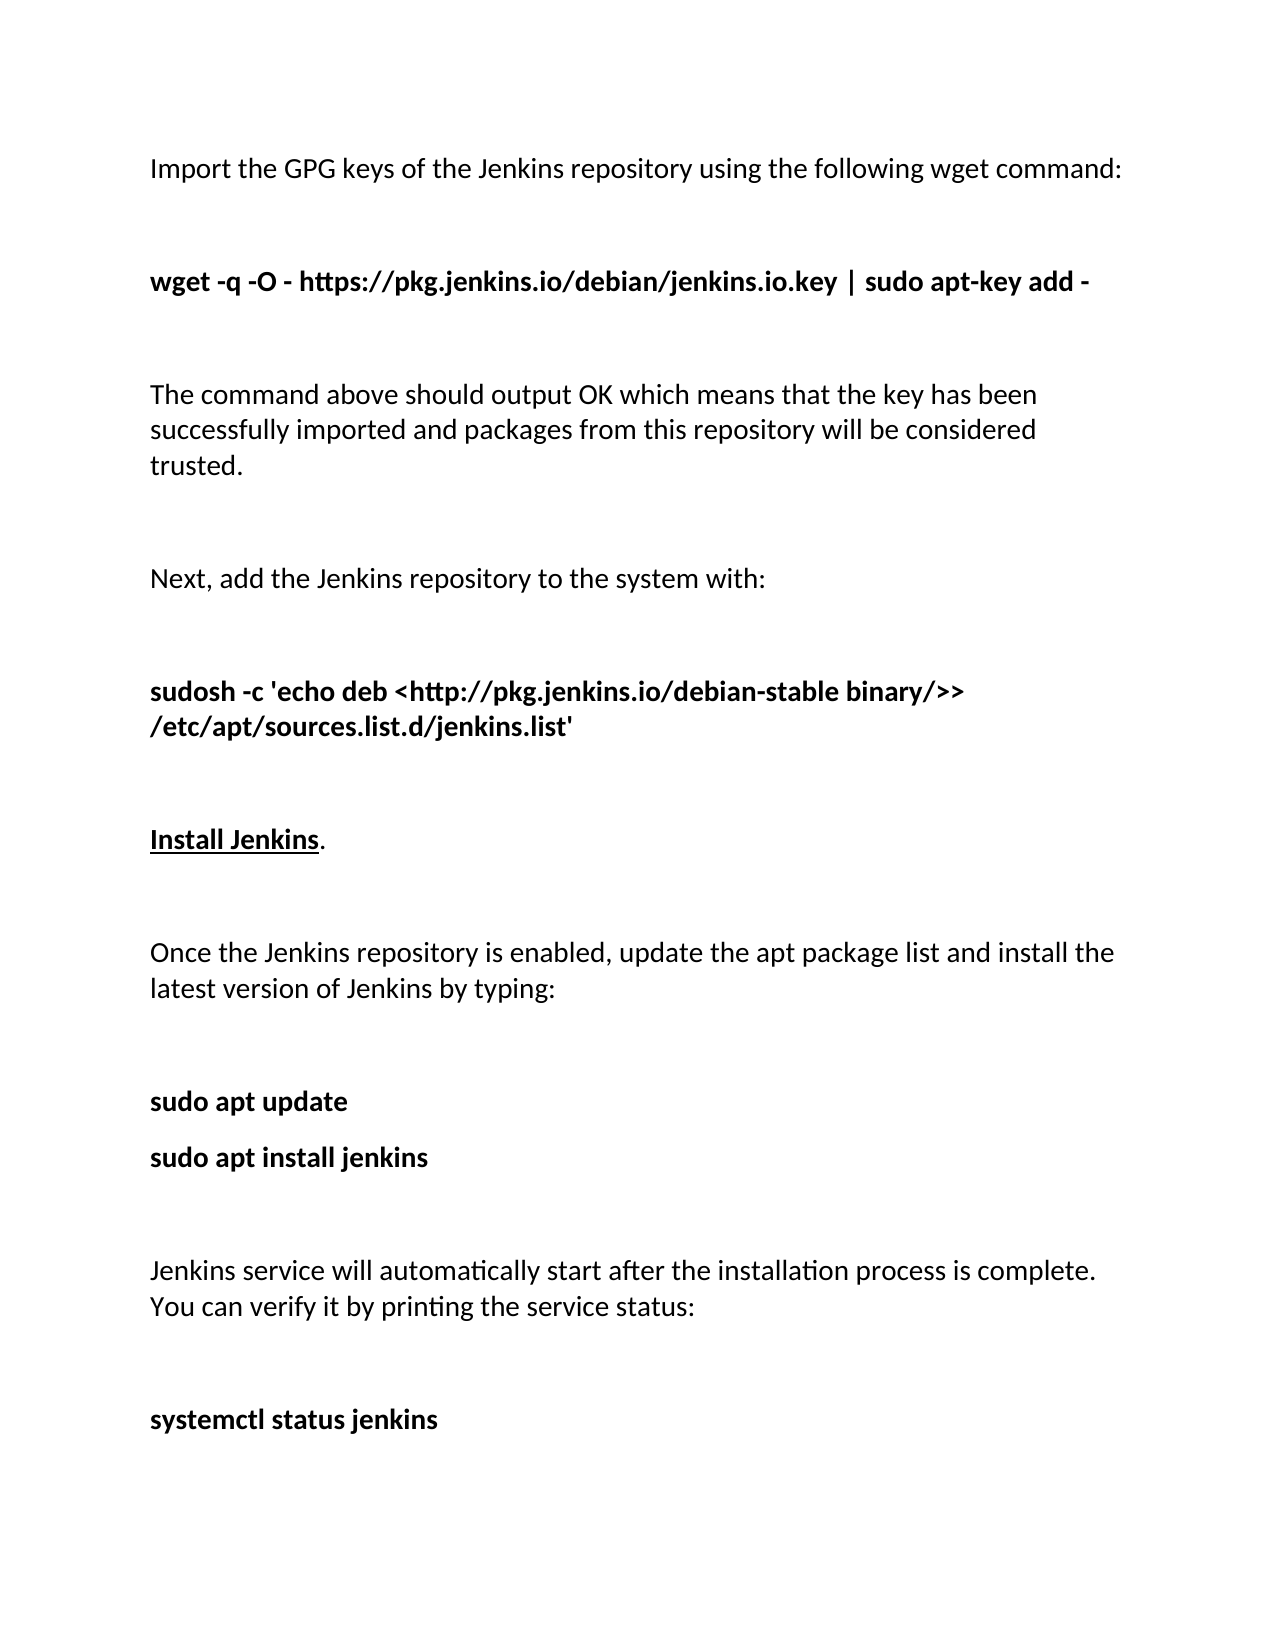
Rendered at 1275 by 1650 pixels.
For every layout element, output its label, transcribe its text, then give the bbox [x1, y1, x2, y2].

text The command above should output OK which means that the key has been successfully imported and packages from this repository will be considered trusted. [150, 376, 1125, 483]
text sudo apt install jenkins [150, 1139, 1125, 1175]
text sudosh -c 'echo deb <http://pkg.jenkins.io/debian-stable binary/>> /etc/apt/sources.list.d/jenkins.list' [150, 673, 1125, 744]
text Once the Jenkins repository is enabled, update the apt package list and install the latest version of Jenkins by typing: [150, 934, 1125, 1006]
text wget -q -O - https://pkg.jenkins.io/debian/jenkins.io.key | sudo apt-key add - [150, 263, 1125, 298]
text Jenkins service will automatically start after the installation process is complete. You can verify it by printing the service status: [150, 1252, 1125, 1323]
text Import the GPG keys of the Jenkins repository using the following wget command: [150, 150, 1125, 186]
text systemctl status jenkins [150, 1401, 1125, 1436]
text Next, add the Jenkins repository to the system with: [150, 560, 1125, 596]
text Install Jenkins. [150, 821, 1125, 857]
text sudo apt update [150, 1083, 1125, 1118]
